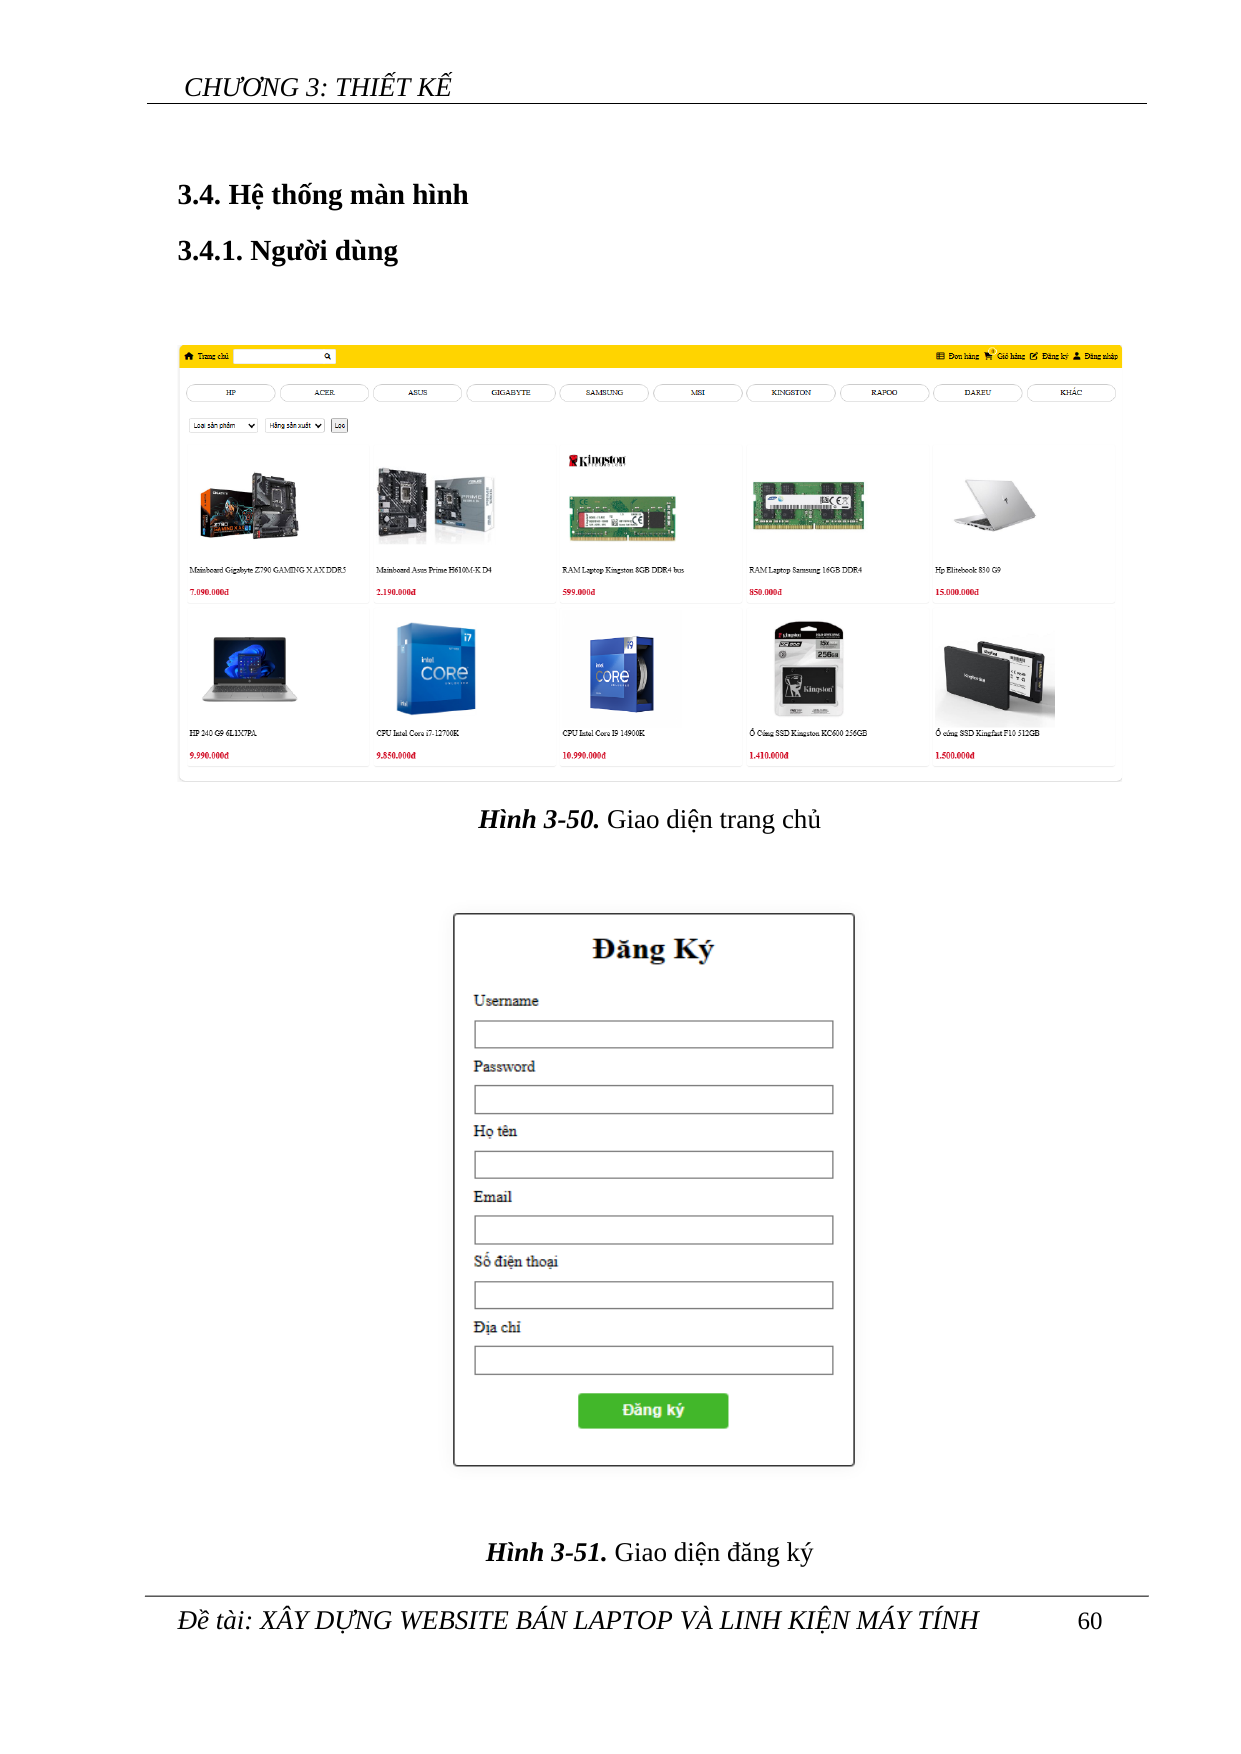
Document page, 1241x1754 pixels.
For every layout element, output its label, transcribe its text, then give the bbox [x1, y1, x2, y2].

subtitle Người dùng [177, 233, 1122, 267]
picture [343, 856, 956, 1514]
picture [177, 345, 1123, 782]
subtitle Hệ thống màn hình [177, 177, 1122, 211]
